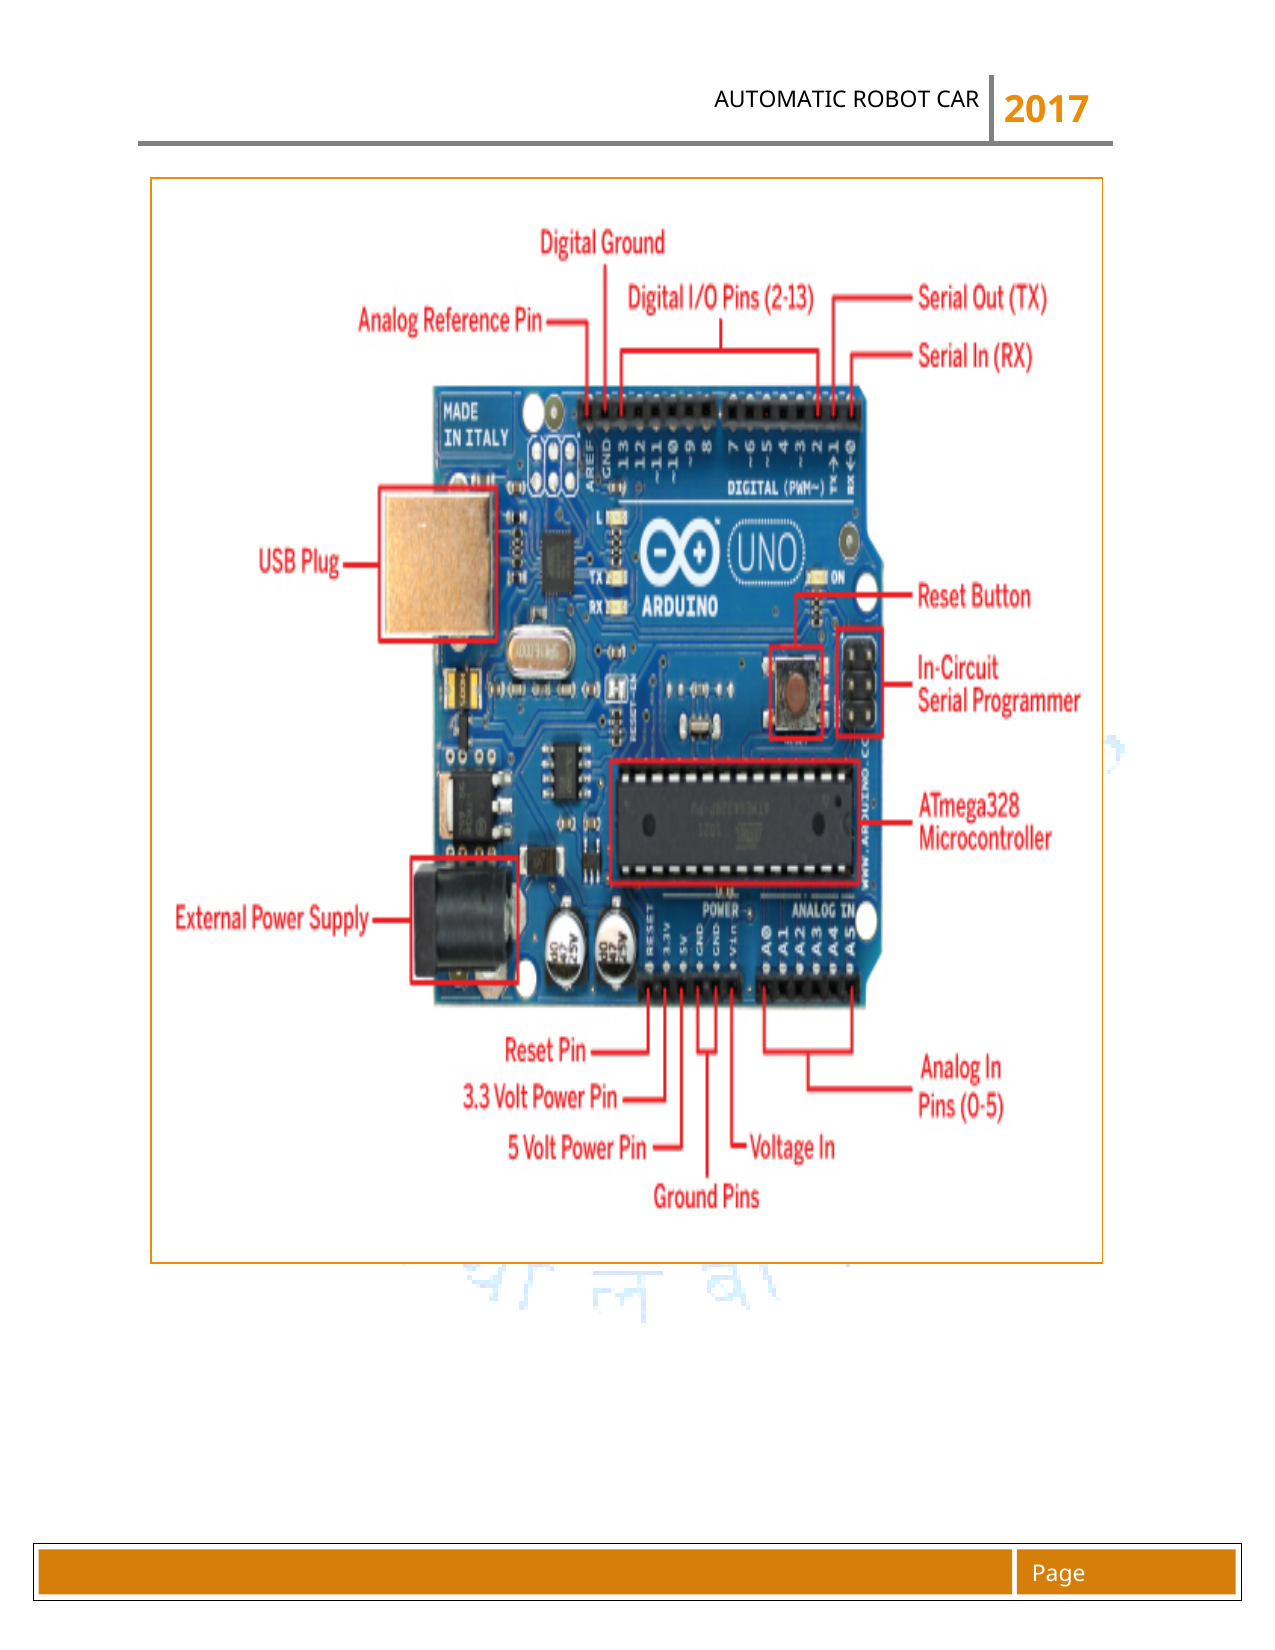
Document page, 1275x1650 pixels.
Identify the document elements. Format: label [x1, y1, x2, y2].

picture [152, 179, 1102, 1262]
